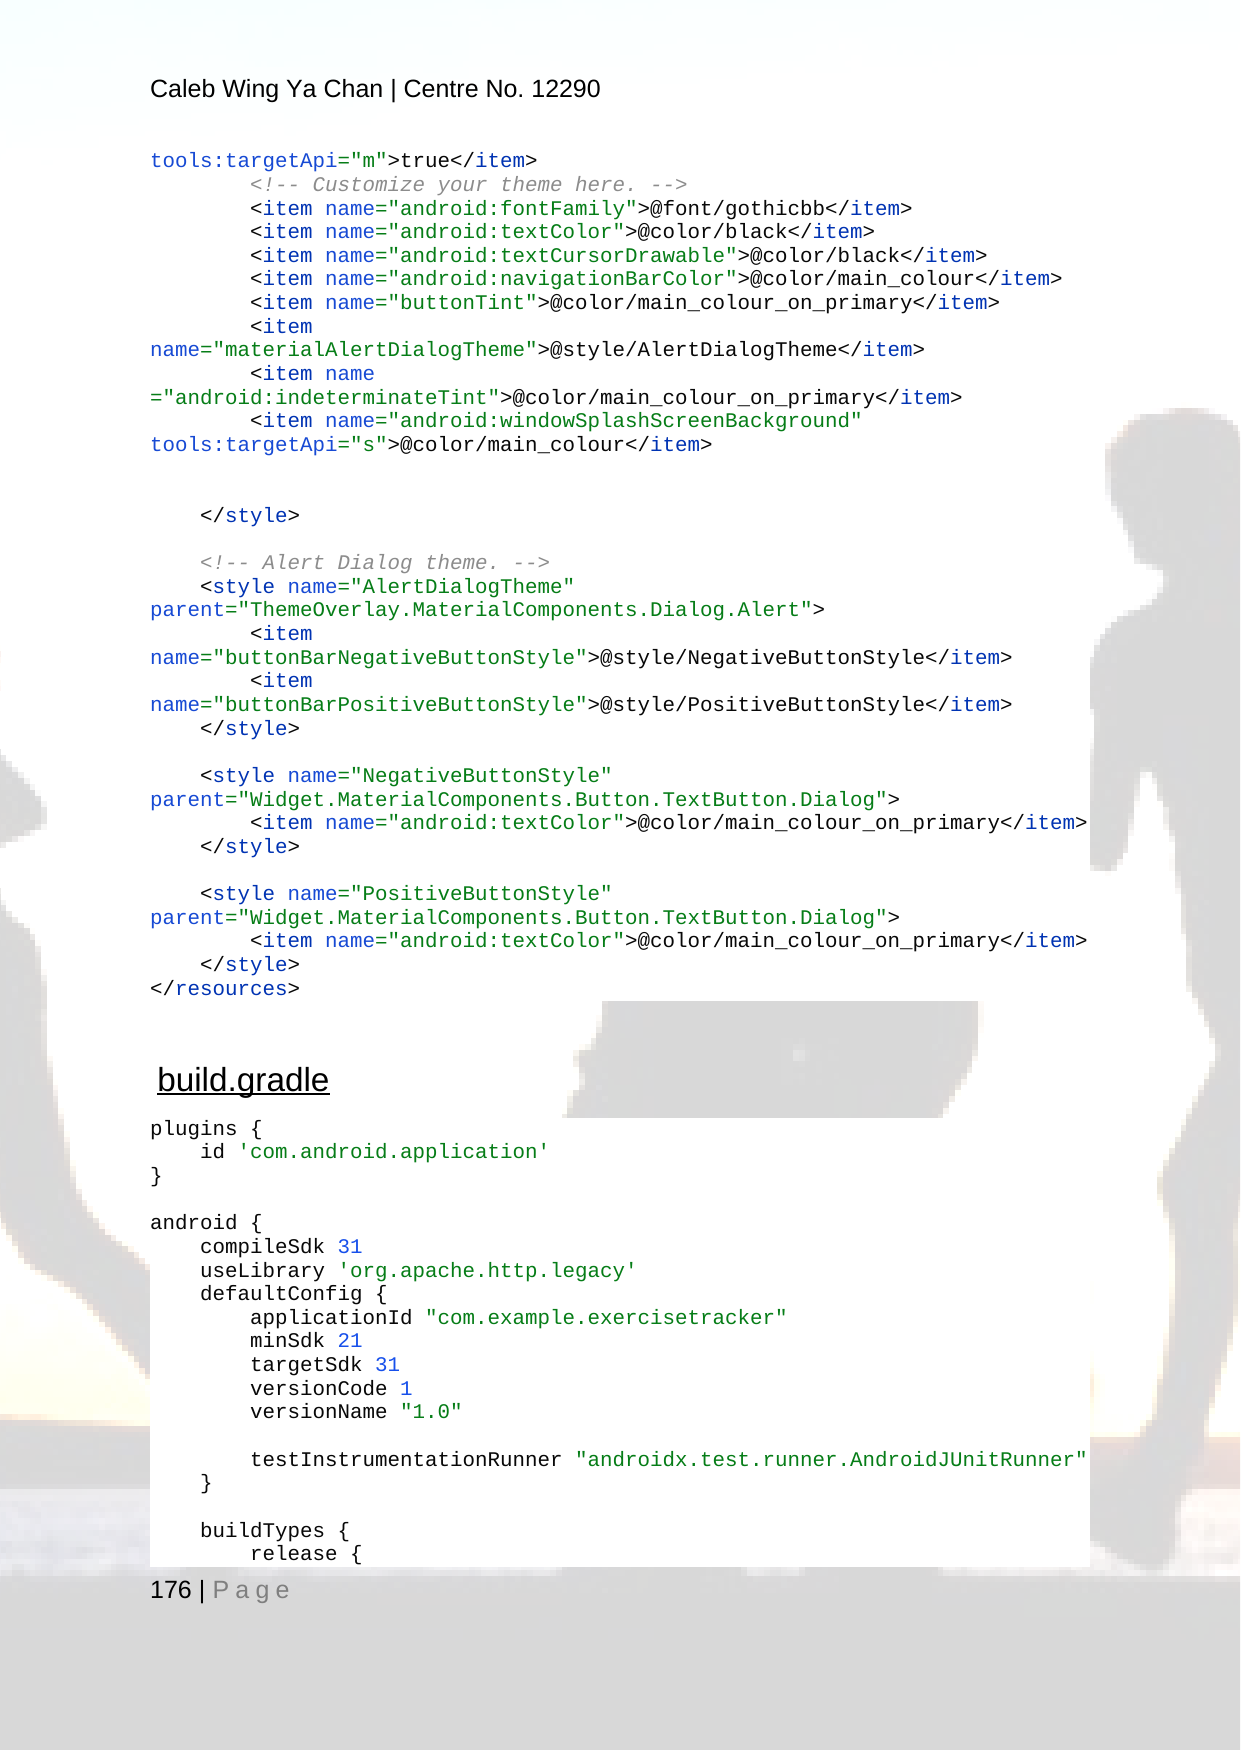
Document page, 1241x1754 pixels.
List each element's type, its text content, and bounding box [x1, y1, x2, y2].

text build.gradle [150, 1059, 1090, 1098]
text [150, 150, 1090, 1001]
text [150, 1118, 1090, 1567]
